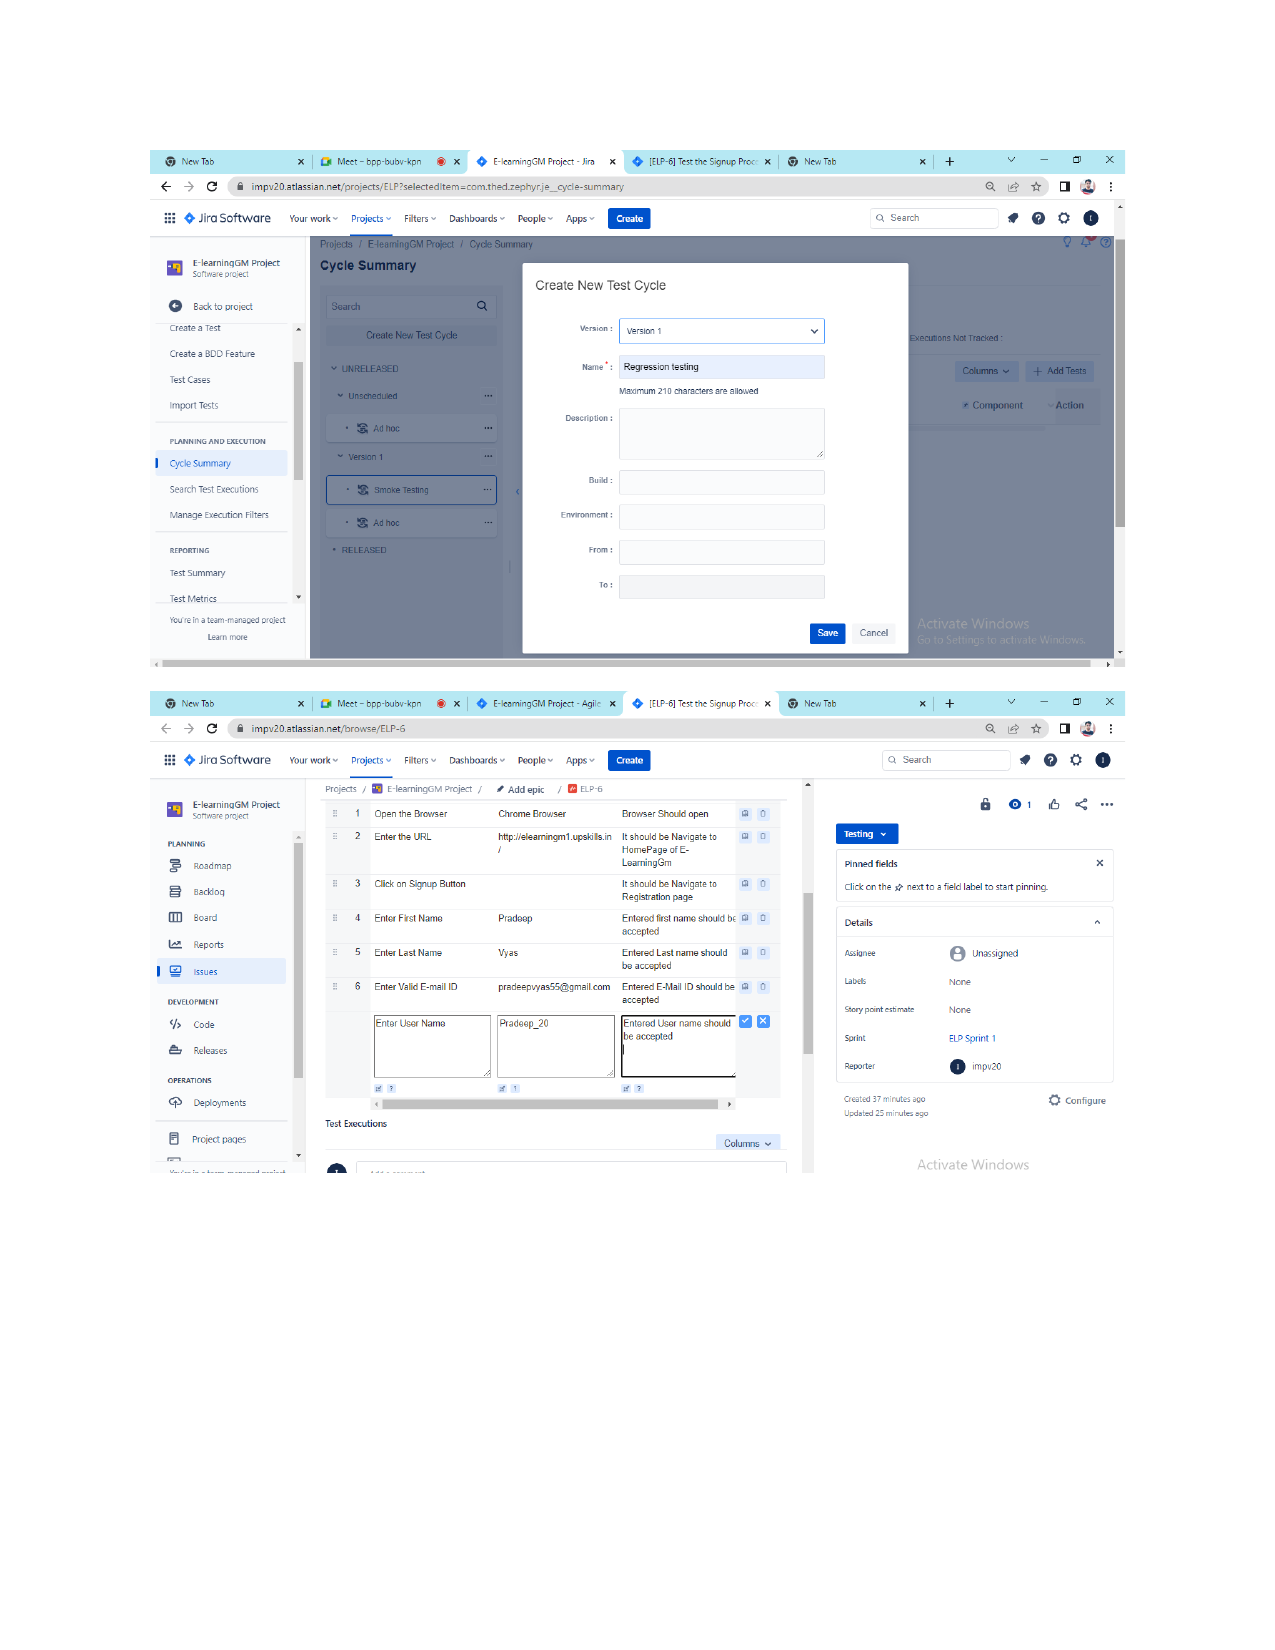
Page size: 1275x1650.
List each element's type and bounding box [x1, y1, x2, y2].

picture [150, 691, 1126, 1173]
picture [150, 150, 1126, 667]
